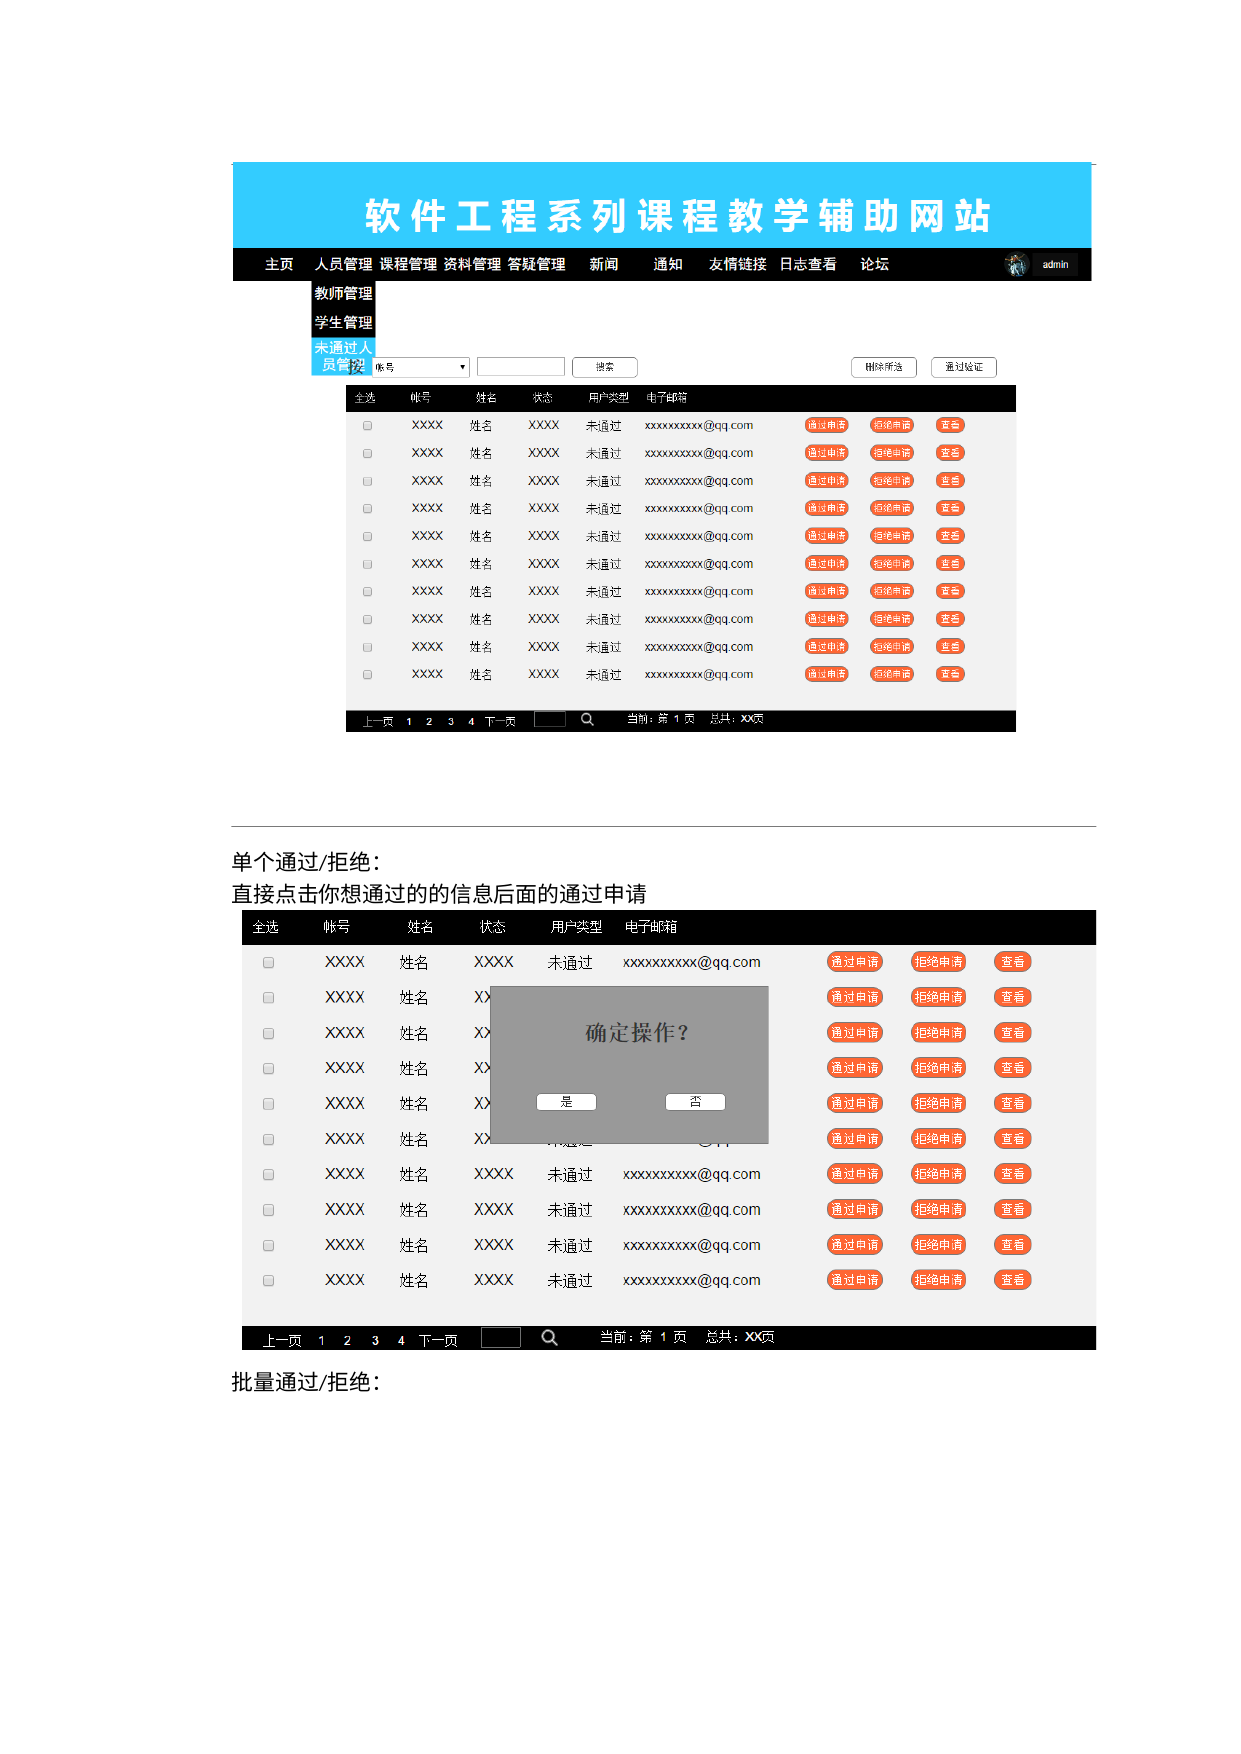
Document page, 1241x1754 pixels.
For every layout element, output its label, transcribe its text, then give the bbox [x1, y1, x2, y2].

text 直接点击你想通过的的信息后面的通过申请 [231, 877, 1053, 909]
picture [231, 162, 1097, 828]
picture [231, 909, 1097, 1350]
text 批量通过/拒绝： [231, 1364, 1053, 1397]
text 单个通过/拒绝： [231, 844, 1053, 877]
